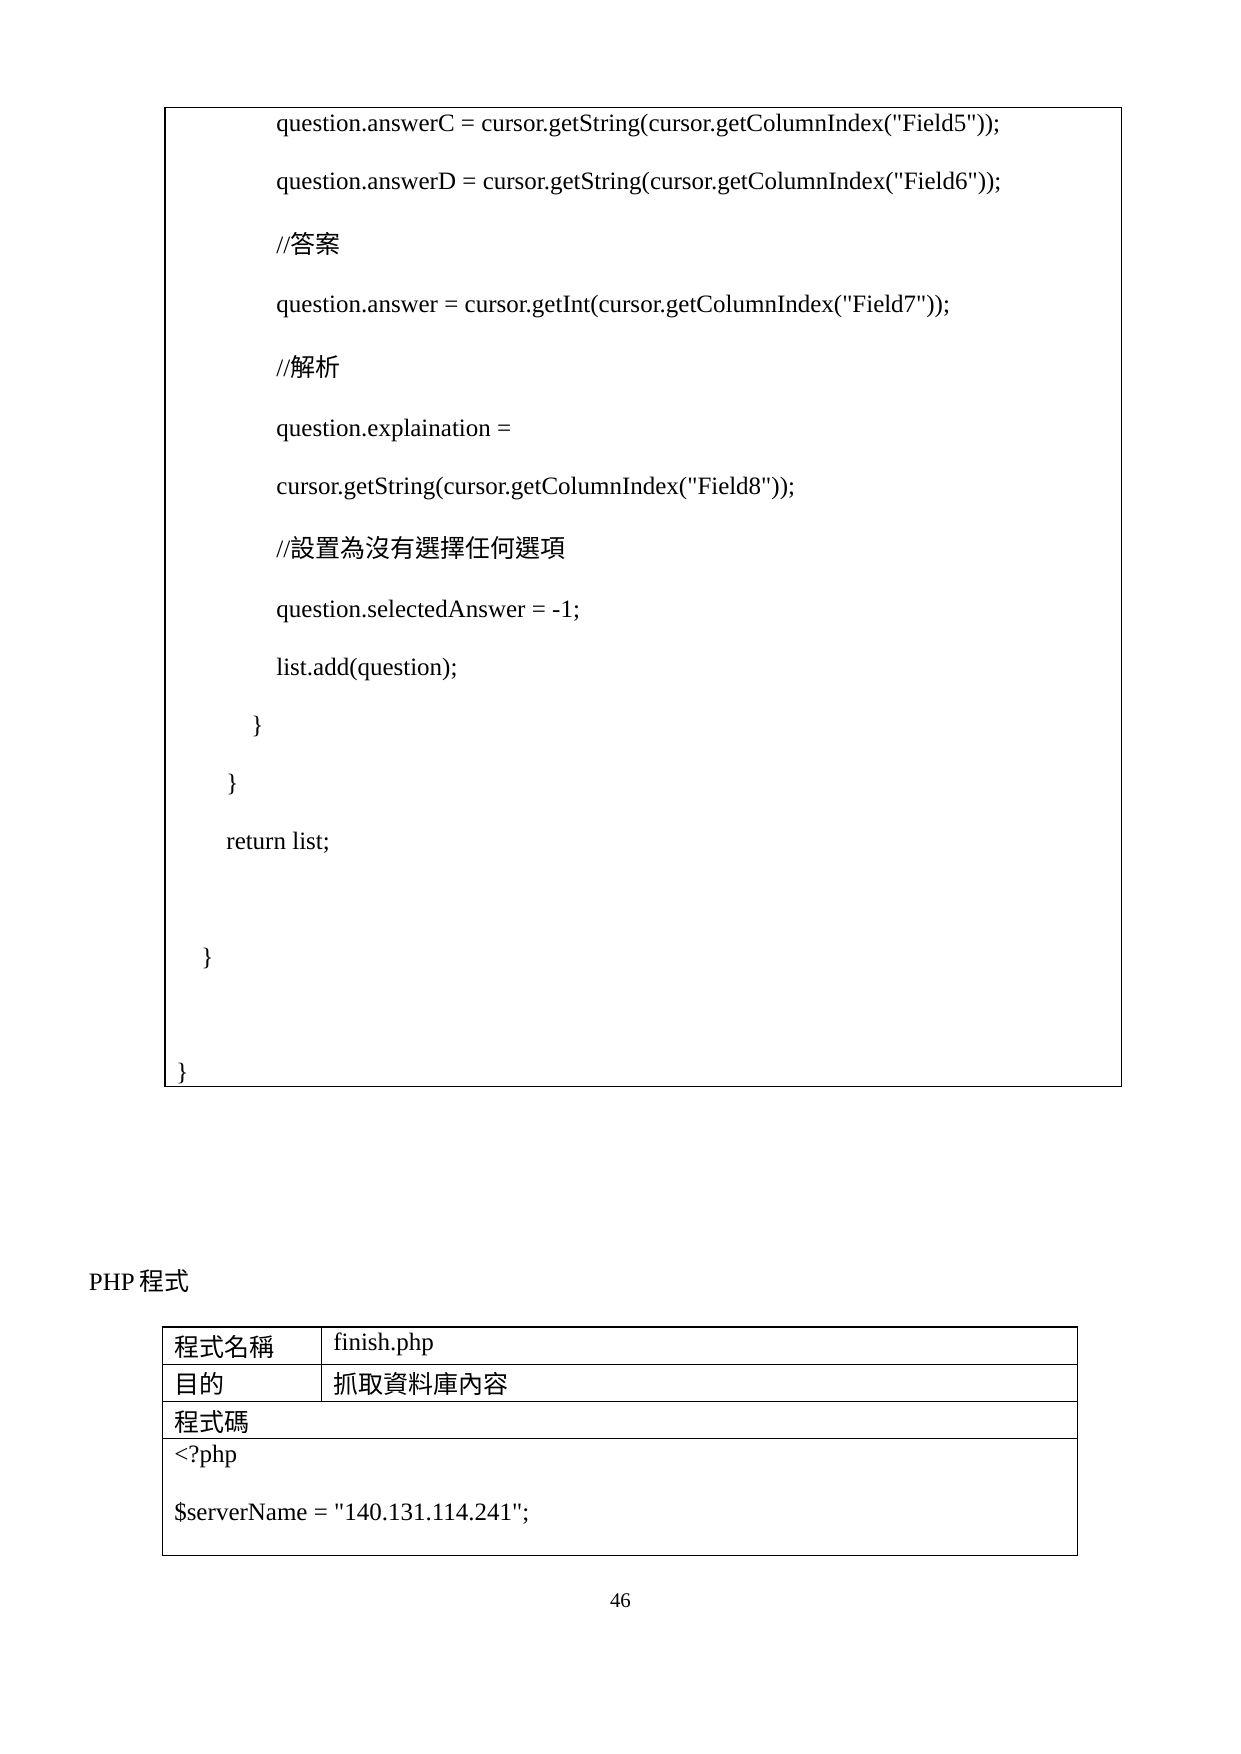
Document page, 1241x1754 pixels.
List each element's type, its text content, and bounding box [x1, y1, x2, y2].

table_header 程式名稱 [163, 1328, 321, 1364]
table_header finish.php [322, 1328, 1077, 1364]
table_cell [163, 1439, 1077, 1555]
table_cell 程式碼 [163, 1402, 1077, 1438]
table_cell 目的 [163, 1365, 321, 1401]
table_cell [166, 108, 1121, 1086]
text PHP程式 [89, 1261, 1152, 1297]
table_cell 抓取資料庫內容 [322, 1365, 1077, 1401]
